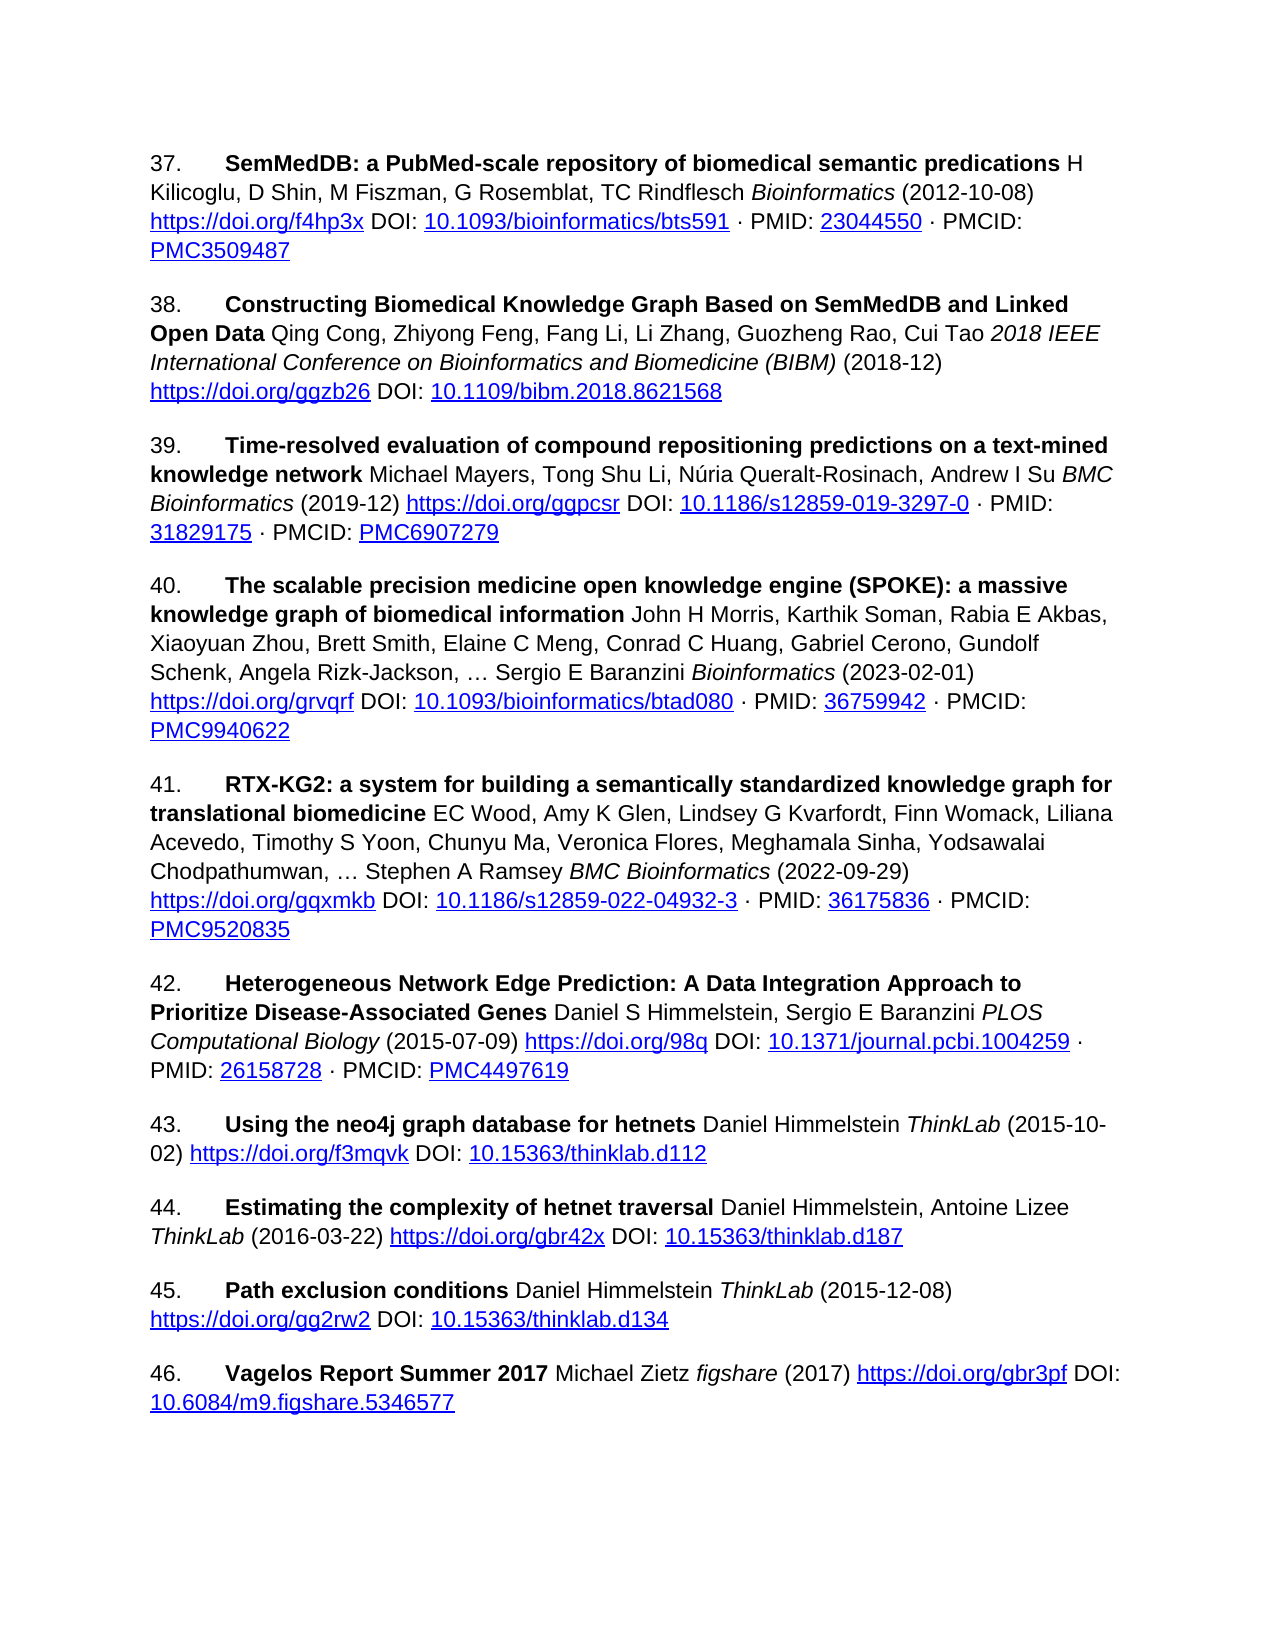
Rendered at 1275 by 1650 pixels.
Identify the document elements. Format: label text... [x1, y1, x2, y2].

text 38. Constructing Biomedical Knowledge Graph Based on SemMedDB and Linked Open Data Qing Cong, Zhiyong Feng, Fang Li, Li Zhang, Guozheng Rao, Cui Tao 2018 IEEE International Conference on Bioinformatics and Biomedicine (BIBM) (2018-12) https://doi.org/ggzb26 DOI: 10.1109/bibm.2018.8621568 [150, 291, 1125, 404]
text 43. Using the neo4j graph database for hetnets Daniel Himmelstein ThinkLab (2015-10-02) https://doi.org/f3mqvk DOI: 10.15363/thinklab.d112 [150, 1111, 1125, 1166]
text 42. Heterogeneous Network Edge Prediction: A Data Integration Approach to Prioritize Disease-Associated Genes Daniel S Himmelstein, Sergio E Baranzini PLOS Computational Biology (2015-07-09) https://doi.org/98q DOI: 10.1371/journal.pcbi.1004259 · PMID: 26158728 · PMCID: PMC4497619 [150, 970, 1125, 1083]
text 45. Path exclusion conditions Daniel Himmelstein ThinkLab (2015-12-08) https://doi.org/gg2rw2 DOI: 10.15363/thinklab.d134 [150, 1277, 1125, 1332]
text 40. The scalable precision medicine open knowledge engine (SPOKE): a massive knowledge graph of biomedical information John H Morris, Karthik Soman, Rabia E Akbas, Xiaoyuan Zhou, Brett Smith, Elaine C Meng, Conrad C Huang, Gabriel Cerono, Gundolf Schenk, Angela Rizk-Jackson, … Sergio E Baranzini Bioinformatics (2023-02-01) https://doi.org/grvqrf DOI: 10.1093/bioinformatics/btad080 · PMID: 36759942 · PMCID: PMC9940622 [150, 572, 1125, 744]
text 39. Time-resolved evaluation of compound repositioning predictions on a text-mined knowledge network Michael Mayers, Tong Shu Li, Núria Queralt-Rosinach, Andrew I Su BMC Bioinformatics (2019-12) https://doi.org/ggpcsr DOI: 10.1186/s12859-019-3297-0 · PMID: 31829175 · PMCID: PMC6907279 [150, 432, 1125, 545]
text 37. SemMedDB: a PubMed-scale repository of biomedical semantic predications H Kilicoglu, D Shin, M Fiszman, G Rosemblat, TC Rindflesch Bioinformatics (2012-10-08) https://doi.org/f4hp3x DOI: 10.1093/bioinformatics/bts591 · PMID: 23044550 · PMCID: PMC3509487 [150, 150, 1125, 263]
text 44. Estimating the complexity of hetnet traversal Daniel Himmelstein, Antoine Lizee ThinkLab (2016-03-22) https://doi.org/gbr42x DOI: 10.15363/thinklab.d187 [150, 1194, 1125, 1249]
text 46. Vagelos Report Summer 2017 Michael Zietz figshare (2017) https://doi.org/gbr3pf DOI: 10.6084/m9.figshare.5346577 [150, 1359, 1125, 1415]
text 41. RTX-KG2: a system for building a semantically standardized knowledge graph for translational biomedicine EC Wood, Amy K Glen, Lindsey G Kvarfordt, Finn Womack, Liliana Acevedo, Timothy S Yoon, Chunyu Ma, Veronica Flores, Meghamala Sinha, Yodsawalai Chodpathumwan, … Stephen A Ramsey BMC Bioinformatics (2022-09-29) https://doi.org/gqxmkb DOI: 10.1186/s12859-022-04932-3 · PMID: 36175836 · PMCID: PMC9520835 [150, 771, 1125, 942]
